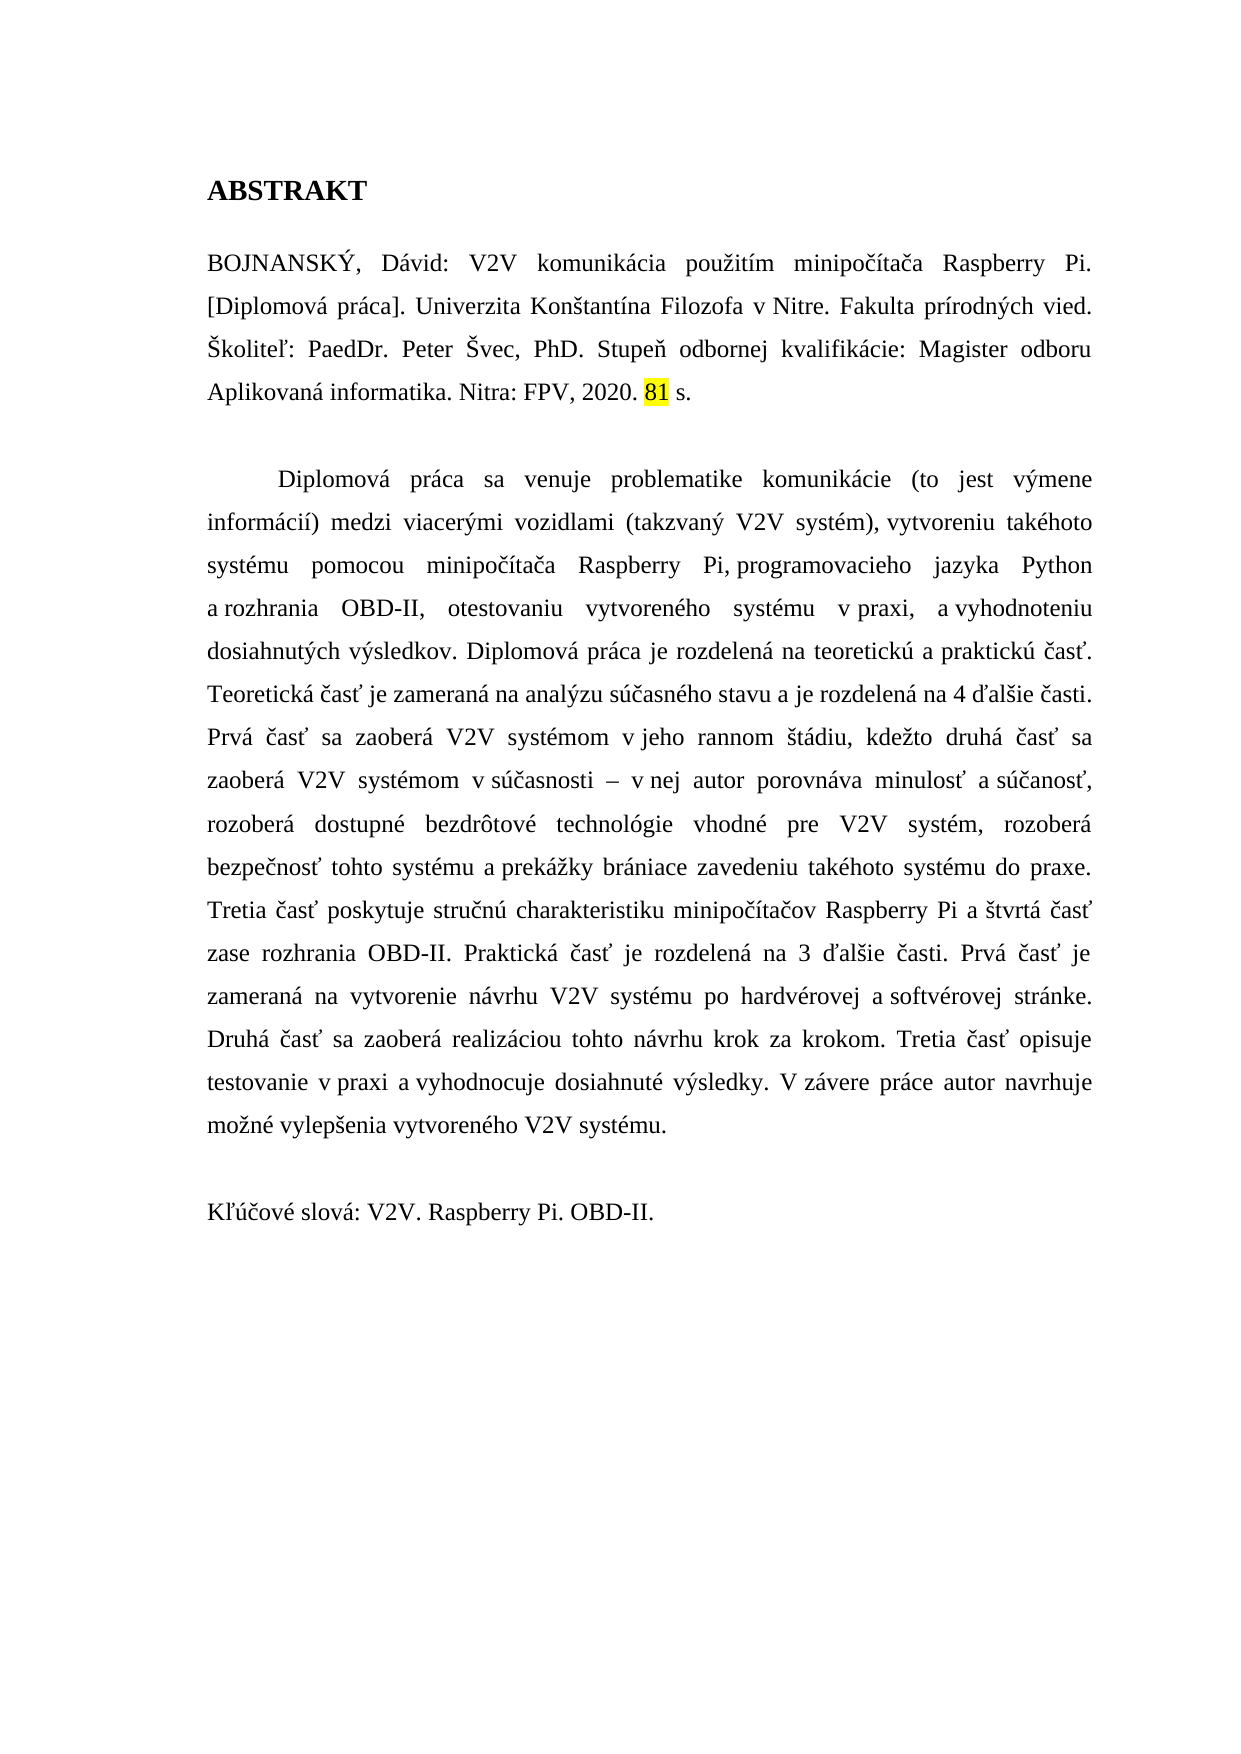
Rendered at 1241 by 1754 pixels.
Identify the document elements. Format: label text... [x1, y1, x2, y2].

text Kľúčové slová: V2V. Raspberry Pi. OBD-II. [207, 1197, 1092, 1226]
text Diplomová práca sa venuje problematike komunikácie (to jest výmene informácií) medzi viacerými vozidlami (takzvaný V2V systém), vytvoreniu takéhoto systému pomocou minipočítača Raspberry Pi, programovacieho jazyka Python a rozhrania OBD-II, otestovaniu vytvoreného systému v praxi, a vyhodnoteniu dosiahnutých výsledkov. Diplomová práca je rozdelená na teoretickú a praktickú časť. Teoretická časť je zameraná na analýzu súčasného stavu a je rozdelená na 4 ďalšie časti. Prvá časť sa zaoberá V2V systémom v jeho rannom štádiu, kdežto druhá časť sa zaoberá V2V systémom v súčasnosti – v nej autor porovnáva minulosť a súčanosť, rozoberá dostupné bezdrôtové technológie vhodné pre V2V systém, rozoberá bezpečnosť tohto systému a prekážky brániace zavedeniu takéhoto systému do praxe. Tretia časť poskytuje stručnú charakteristiku minipočítačov Raspberry Pi a štvrtá časť zase rozhrania OBD-II. Praktická časť je rozdelená na 3 ďalšie časti. Prvá časť je zameraná na vytvorenie návrhu V2V systému po hardvérovej a softvérovej stránke. Druhá časť sa zaoberá realizáciou tohto návrhu krok za krokom. Tretia časť opisuje testovanie v praxi a vyhodnocuje dosiahnuté výsledky. V závere práce autor navrhuje možné vylepšenia vytvoreného V2V systému. [207, 464, 1092, 1139]
subtitle Abstrakt [207, 173, 1092, 206]
text BOJNANSKÝ, Dávid: V2V komunikácia použitím minipočítača Raspberry Pi. [Diplomová práca]. Univerzita Konštantína Filozofa v Nitre. Fakulta prírodných vied. Školiteľ: PaedDr. Peter Švec, PhD. Stupeň odbornej kvalifikácie: Magister odboru Aplikovaná informatika. Nitra: FPV, 2020. 81 s. [207, 248, 1092, 406]
